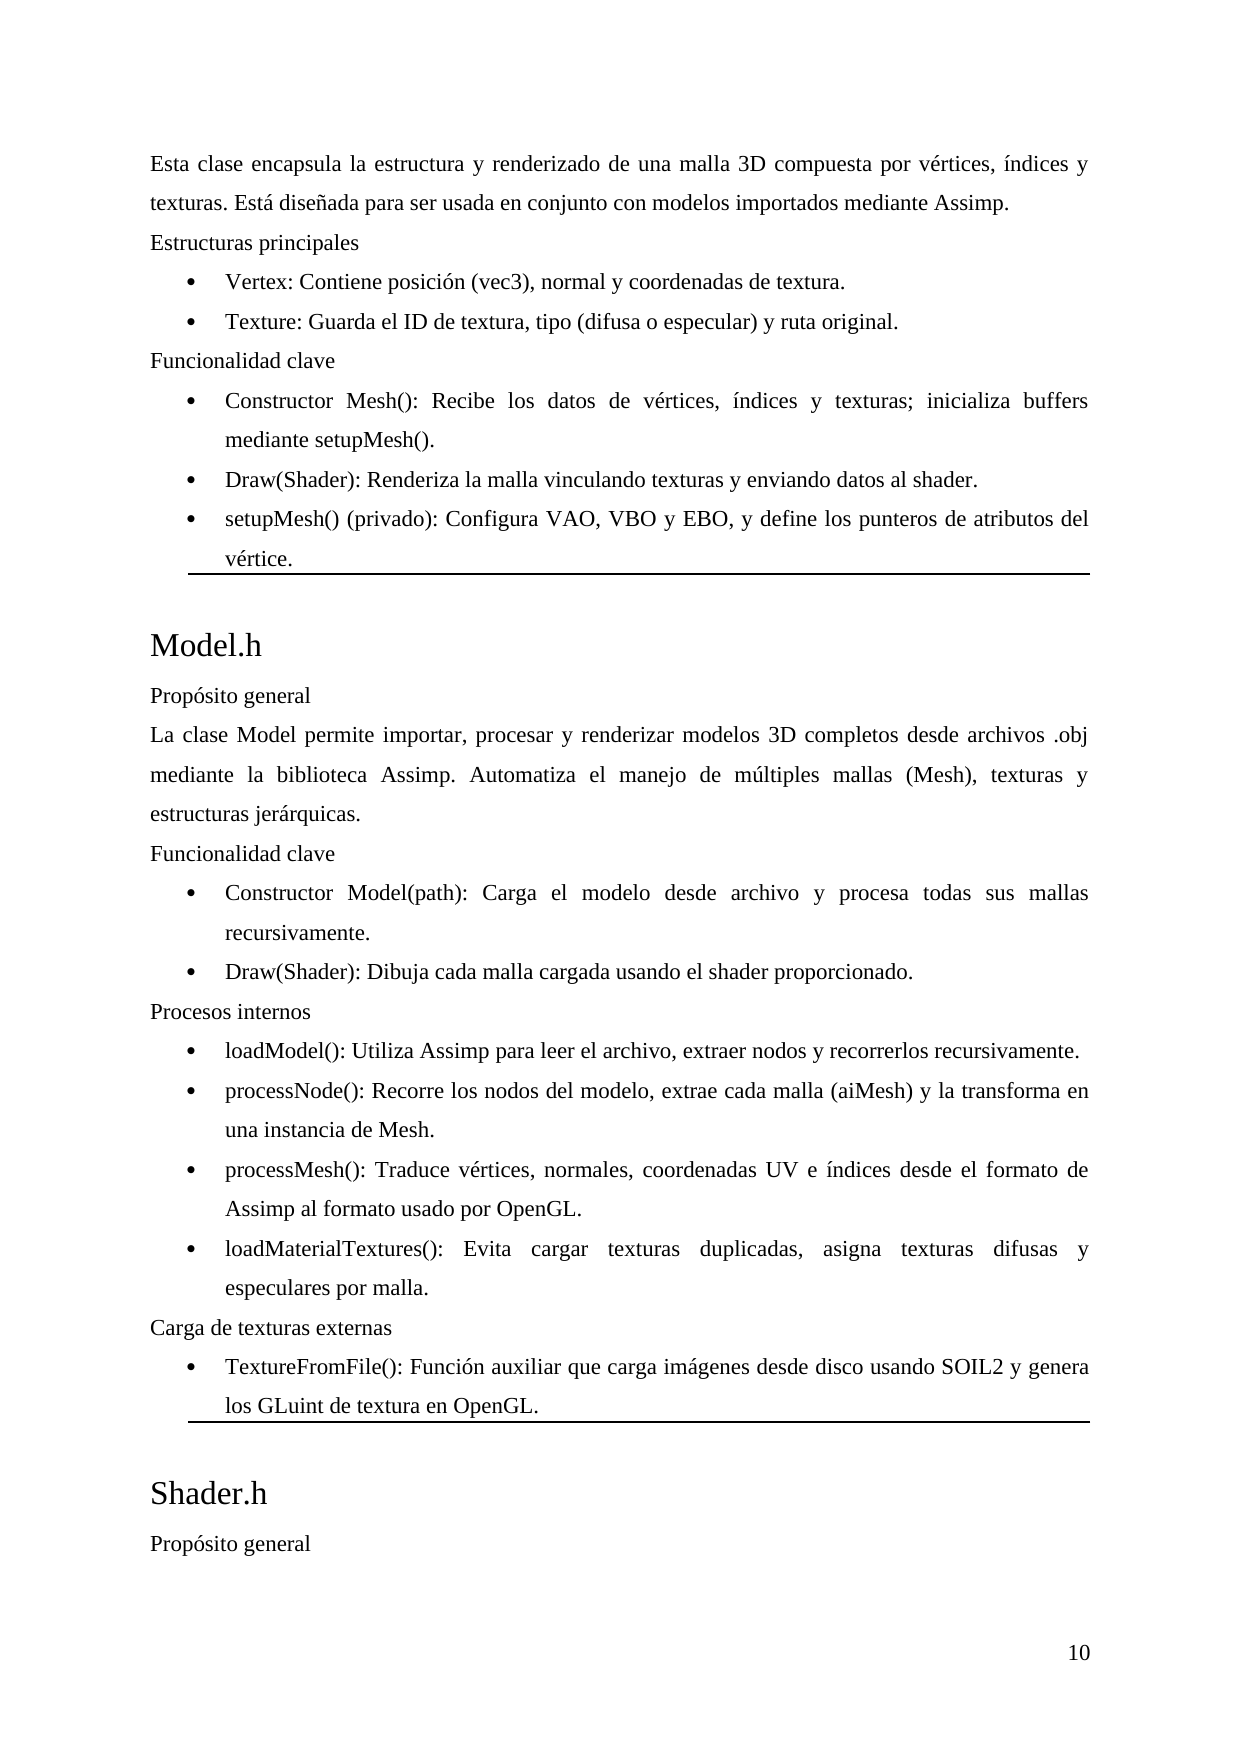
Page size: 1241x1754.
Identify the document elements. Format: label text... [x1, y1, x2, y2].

list setupMesh() (privado): Configura VAO, VBO y EBO, y define los punteros de atributos del vértice. [187, 505, 1090, 575]
subtitle Model.h [150, 625, 1090, 664]
text Propósito general [150, 1530, 1090, 1556]
text Carga de texturas externas [150, 1314, 1090, 1340]
text La clase Model permite importar, procesar y renderizar modelos 3D completos desde archivos .obj mediante la biblioteca Assimp. Automatiza el manejo de múltiples mallas (Mesh), texturas y estructuras jerárquicas. [150, 721, 1090, 827]
text Propósito general [150, 682, 1090, 708]
list Draw(Shader): Dibuja cada malla cargada usando el shader proporcionado. [187, 958, 1090, 985]
text Procesos internos [150, 998, 1090, 1024]
list Constructor Model(path): Carga el modelo desde archivo y procesa todas sus mallas recursivamente. [187, 879, 1090, 945]
list processMesh(): Traduce vértices, normales, coordenadas UV e índices desde el formato de Assimp al formato usado por OpenGL. [187, 1156, 1090, 1222]
list Vertex: Contiene posición (vec3), normal y coordenadas de textura. [187, 268, 1090, 295]
text Funcionalidad clave [150, 347, 1090, 374]
text Estructuras principales [150, 229, 1090, 255]
list TextureFromFile(): Función auxiliar que carga imágenes desde disco usando SOIL2 y genera los GLuint de textura en OpenGL. [187, 1353, 1090, 1423]
list loadMaterialTextures(): Evita cargar texturas duplicadas, asigna texturas difusas y especulares por malla. [187, 1235, 1090, 1301]
list loadModel(): Utiliza Assimp para leer el archivo, extraer nodos y recorrerlos recursivamente. [187, 1037, 1090, 1064]
list Texture: Guarda el ID de textura, tipo (difusa o especular) y ruta original. [187, 308, 1090, 334]
text Funcionalidad clave [150, 840, 1090, 866]
list Draw(Shader): Renderiza la malla vinculando texturas y enviando datos al shader. [187, 466, 1090, 492]
text Esta clase encapsula la estructura y renderizado de una malla 3D compuesta por vértices, índices y texturas. Está diseñada para ser usada en conjunto con modelos importados mediante Assimp. [150, 150, 1090, 216]
list processNode(): Recorre los nodos del modelo, extrae cada malla (aiMesh) y la transforma en una instancia de Mesh. [187, 1077, 1090, 1143]
list Constructor Mesh(): Recibe los datos de vértices, índices y texturas; inicializa buffers mediante setupMesh(). [187, 387, 1090, 453]
subtitle Shader.h [150, 1473, 1090, 1512]
